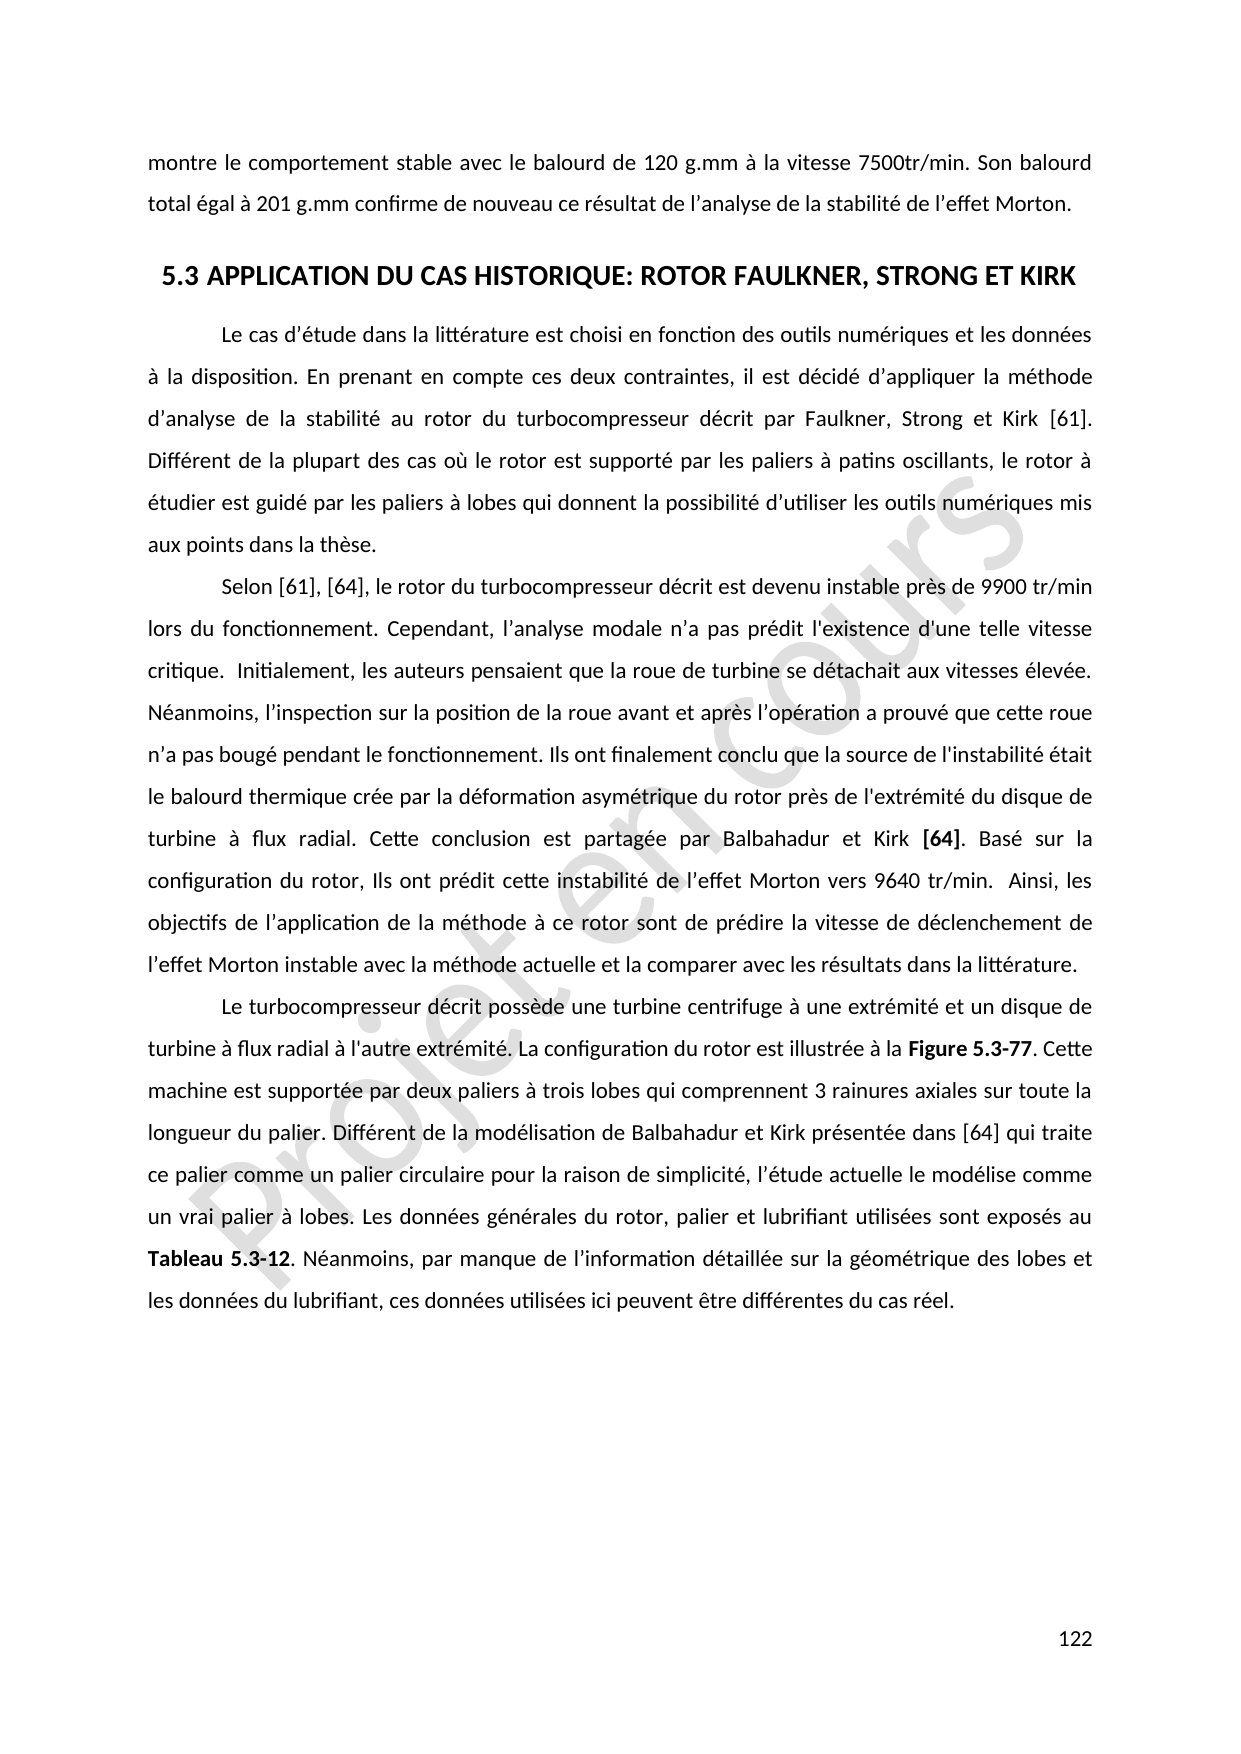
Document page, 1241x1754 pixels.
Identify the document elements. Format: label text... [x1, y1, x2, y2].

text Le cas d’étude dans la littérature est choisi en fonction des outils numériques et les données à la disposition. En prenant en compte ces deux contraintes, il est décidé d’appliquer la méthode d’analyse de la stabilité au rotor du turbocompresseur décrit par Faulkner, Strong et Kirk [61]. Différent de la plupart des cas où le rotor est supporté par les paliers à patins oscillants, le rotor à étudier est guidé par les paliers à lobes qui donnent la possibilité d’utiliser les outils numériques mis aux points dans la thèse. [148, 320, 1093, 558]
subtitle Application du cas historique: Rotor Faulkner, Strong et Kirk [161, 257, 1093, 292]
text Selon [61], [64], le rotor du turbocompresseur décrit est devenu instable près de 9900 tr/min lors du fonctionnement. Cependant, l’analyse modale n’a pas prédit l'existence d'une telle vitesse critique. Initialement, les auteurs pensaient que la roue de turbine se détachait aux vitesses élevée. Néanmoins, l’inspection sur la position de la roue avant et après l’opération a prouvé que cette roue n’a pas bougé pendant le fonctionnement. Ils ont finalement conclu que la source de l'instabilité était le balourd thermique crée par la déformation asymétrique du rotor près de l'extrémité du disque de turbine à flux radial. Cette conclusion est partagée par Balbahadur et Kirk [64]. Basé sur la configuration du rotor, Ils ont prédit cette instabilité de l’effet Morton vers 9640 tr/min. Ainsi, les objectifs de l’application de la méthode à ce rotor sont de prédire la vitesse de déclenchement de l’effet Morton instable avec la méthode actuelle et la comparer avec les résultats dans la littérature. [148, 572, 1093, 978]
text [148, 148, 1093, 218]
